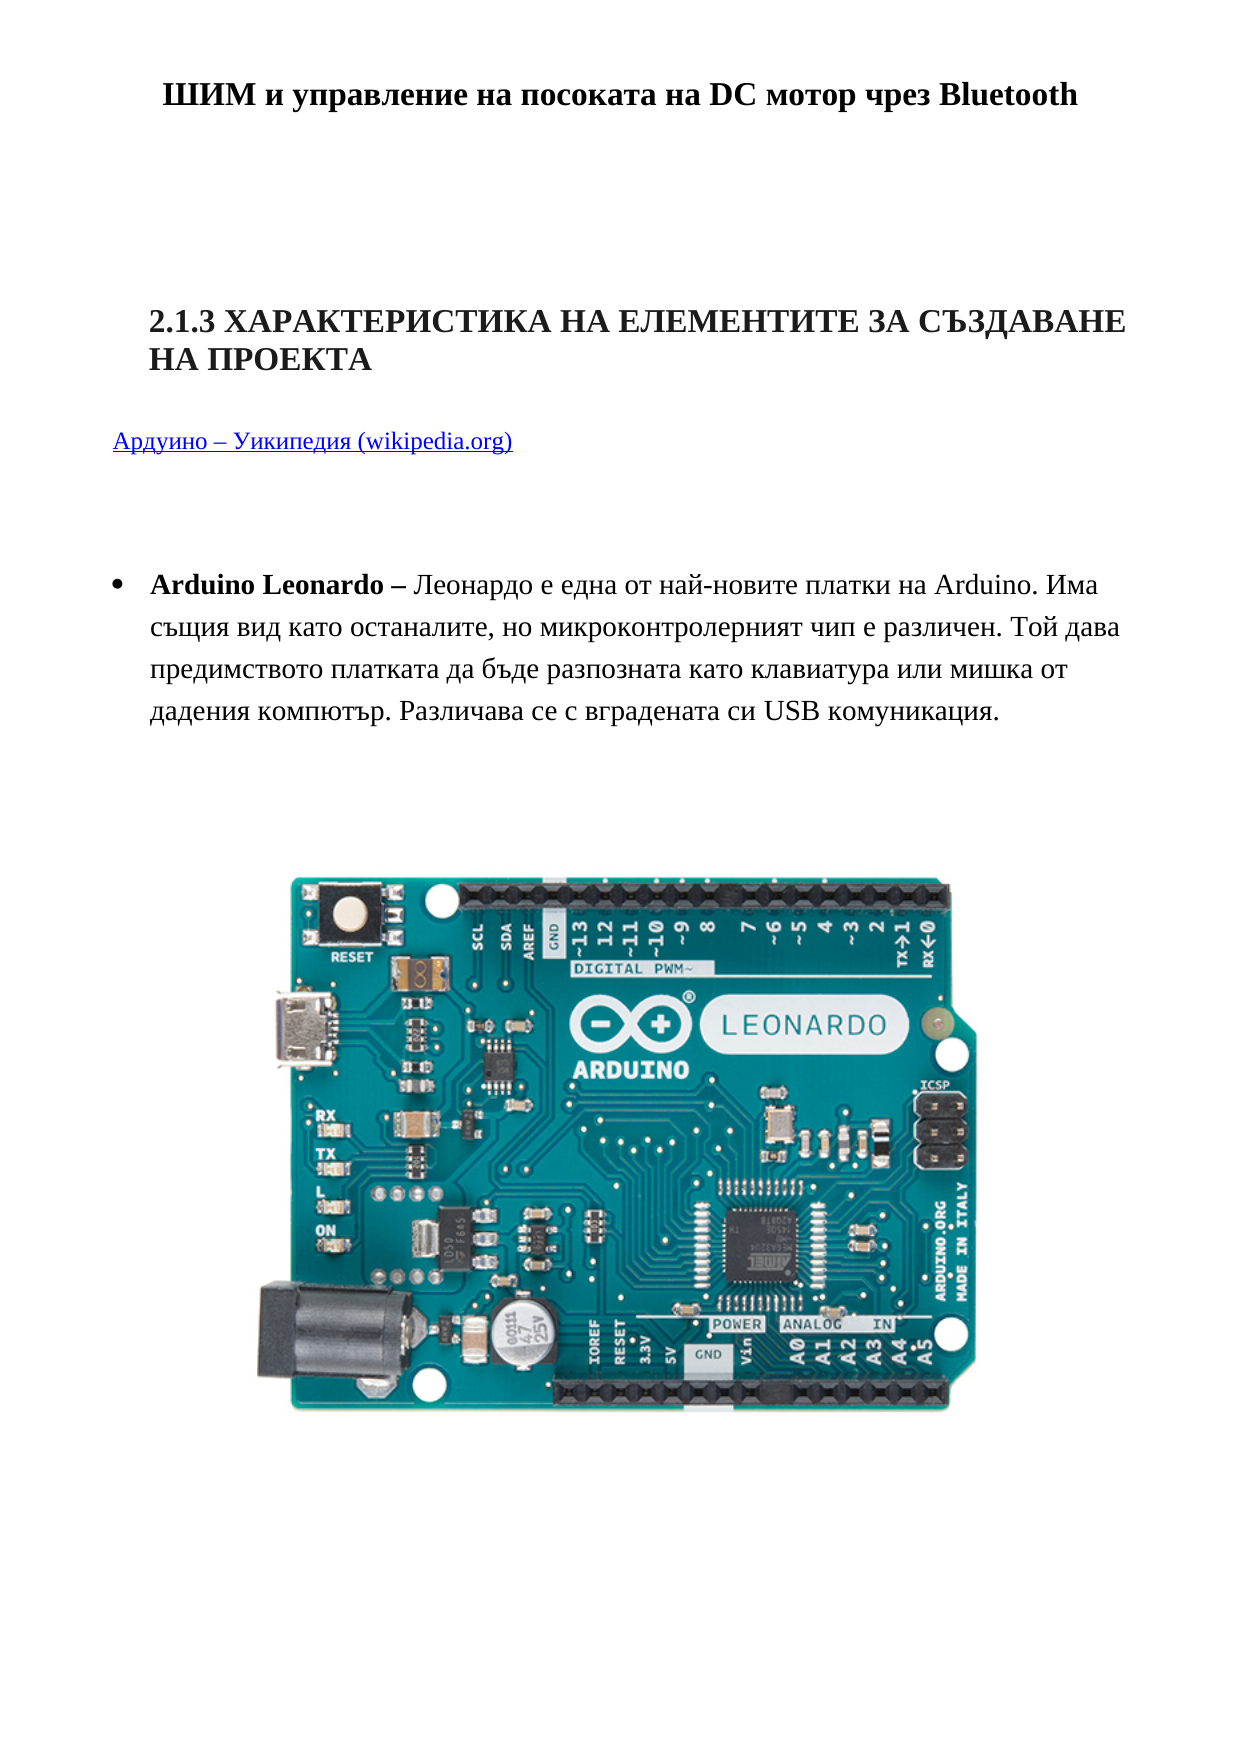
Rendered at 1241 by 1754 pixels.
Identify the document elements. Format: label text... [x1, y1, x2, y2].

text Ардуино – Уикипедия (wikipedia.org) [75, 426, 1165, 455]
text 2.1.3 ХАРАКТЕРИСТИКА НА ЕЛЕМЕНТИТЕ ЗА СЪЗДАВАНЕ НА ПРОЕКТА [149, 301, 1165, 378]
picture [220, 751, 1020, 1551]
list Arduino Leonardo – Леонардо е една от най-новите платки на Arduino. Има същия вид като останалите, но микроконтролерният чип е различен. Той дава предимството платката да бъде разпозната като клавиатура или мишка от дадения компютър. Различава се с вградената си USB комуникация. [112, 567, 1165, 726]
